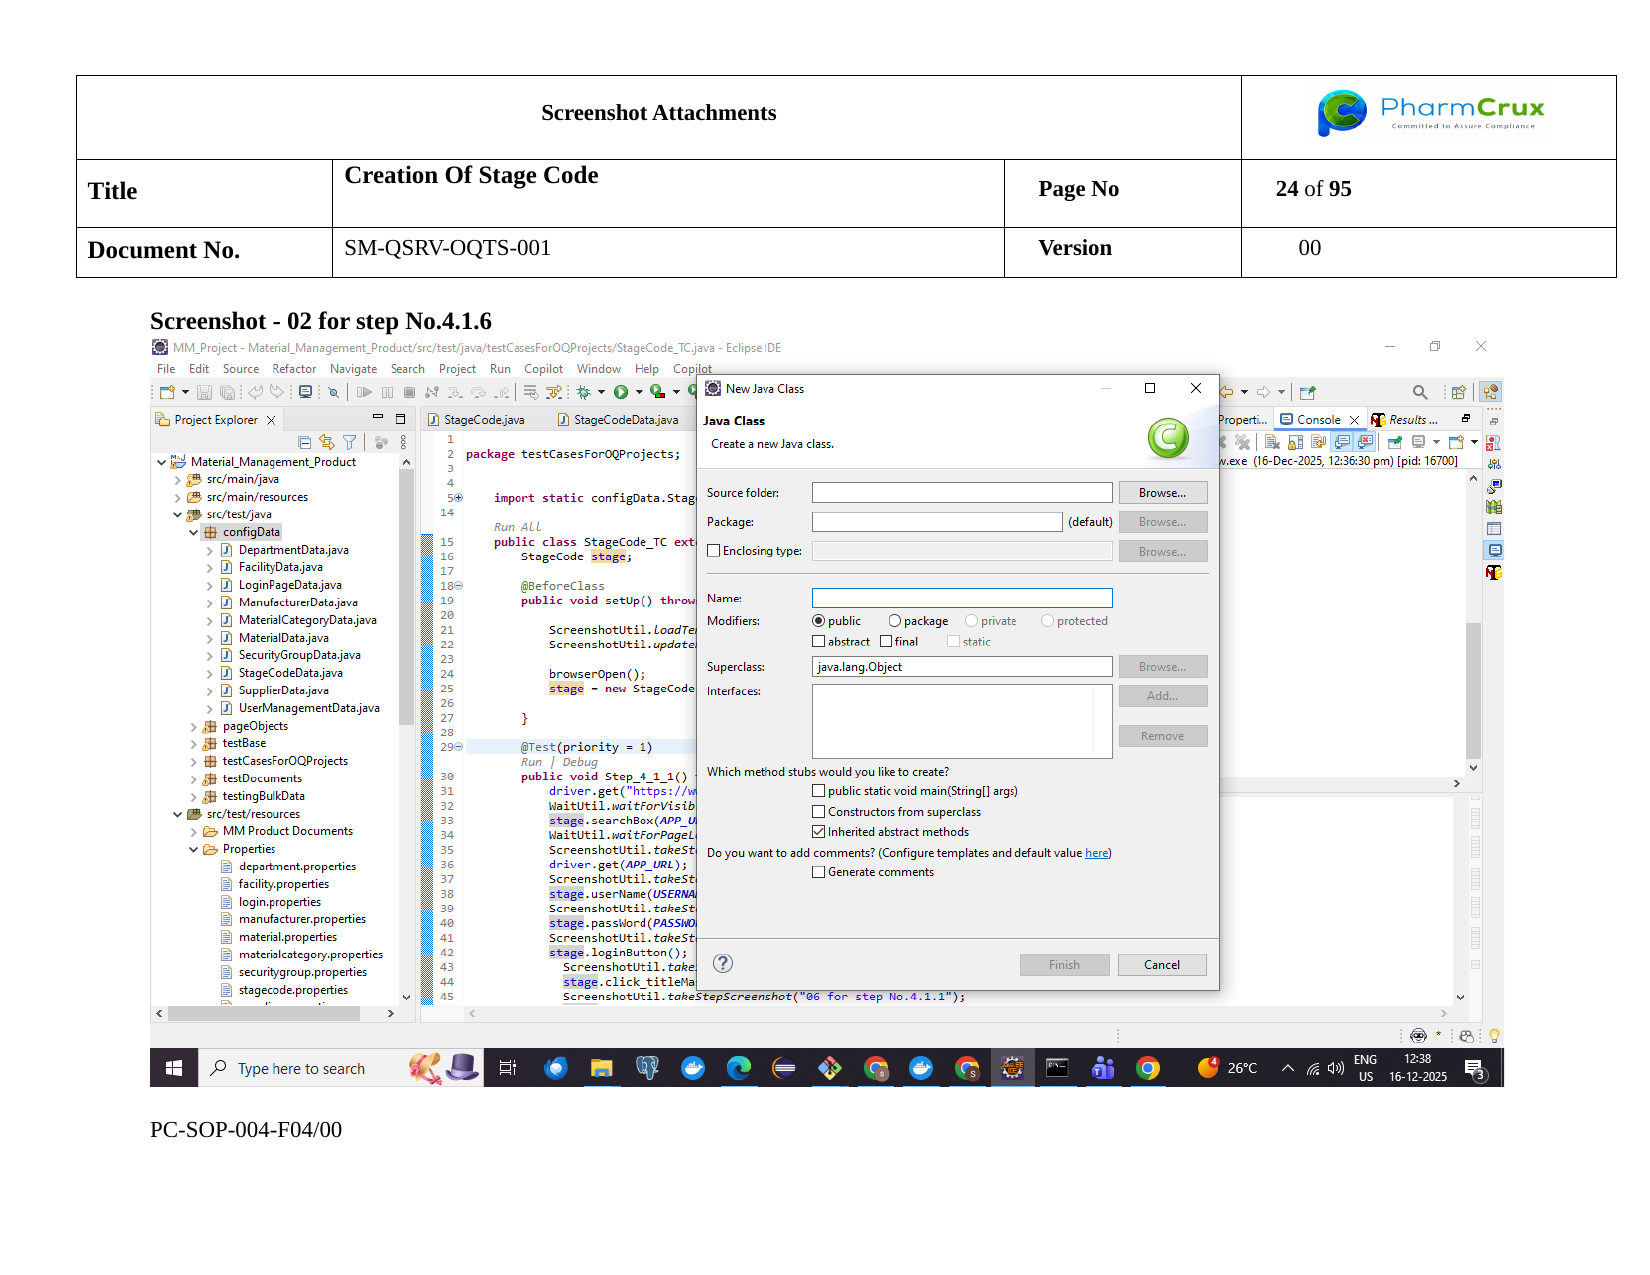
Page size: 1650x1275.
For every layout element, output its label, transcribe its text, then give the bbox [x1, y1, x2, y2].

text Screenshot - 02 for step No.4.1.6 [150, 306, 1500, 336]
picture [1307, 82, 1551, 143]
picture [150, 336, 1505, 1087]
